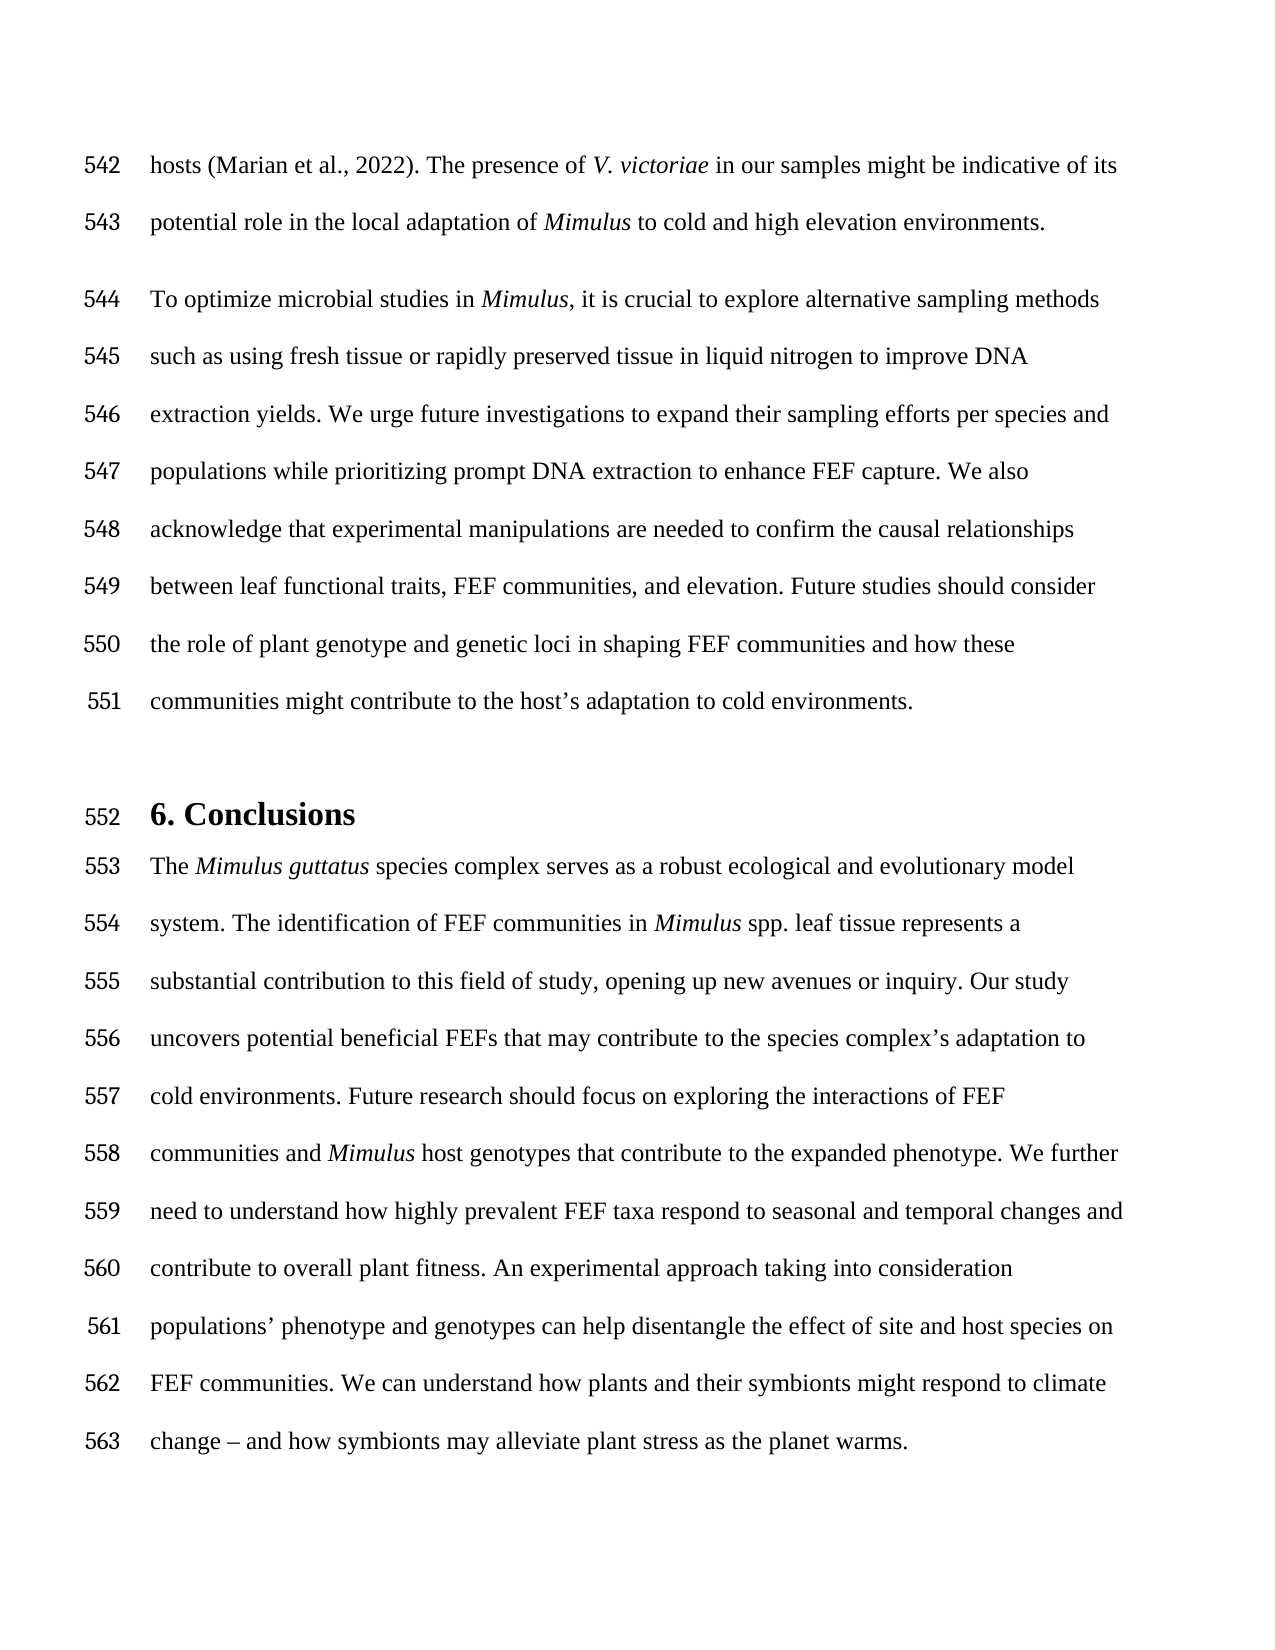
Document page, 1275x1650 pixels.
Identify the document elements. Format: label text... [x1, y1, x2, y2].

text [150, 150, 1125, 236]
text To optimize microbial studies in Mimulus, it is crucial to explore alternative sampling methods such as using fresh tissue or rapidly preserved tissue in liquid nitrogen to improve DNA extraction yields. We urge future investigations to expand their sampling efforts per species and populations while prioritizing prompt DNA extraction to enhance FEF capture. We also acknowledge that experimental manipulations are needed to confirm the causal relationships between leaf functional traits, FEF communities, and elevation. Future studies should consider the role of plant genotype and genetic loci in shaping FEF communities and how these communities might contribute to the host’s adaptation to cold environments. [150, 284, 1125, 715]
text The Mimulus guttatus species complex serves as a robust ecological and evolutionary model system. The identification of FEF communities in Mimulus spp. leaf tissue represents a substantial contribution to this field of study, opening up new avenues or inquiry. Our study uncovers potential beneficial FEFs that may contribute to the species complex’s adaptation to cold environments. Future research should focus on exploring the interactions of FEF communities and Mimulus host genotypes that contribute to the expanded phenotype. We further need to understand how highly prevalent FEF taxa respond to seasonal and temporal changes and contribute to overall plant fitness. An experimental approach taking into consideration populations’ phenotype and genotypes can help disentangle the effect of site and host species on FEF communities. We can understand how plants and their symbionts might respond to climate change – and how symbionts may alleviate plant stress as the planet warms. [150, 851, 1125, 1454]
subtitle 6. Conclusions [150, 794, 1125, 832]
